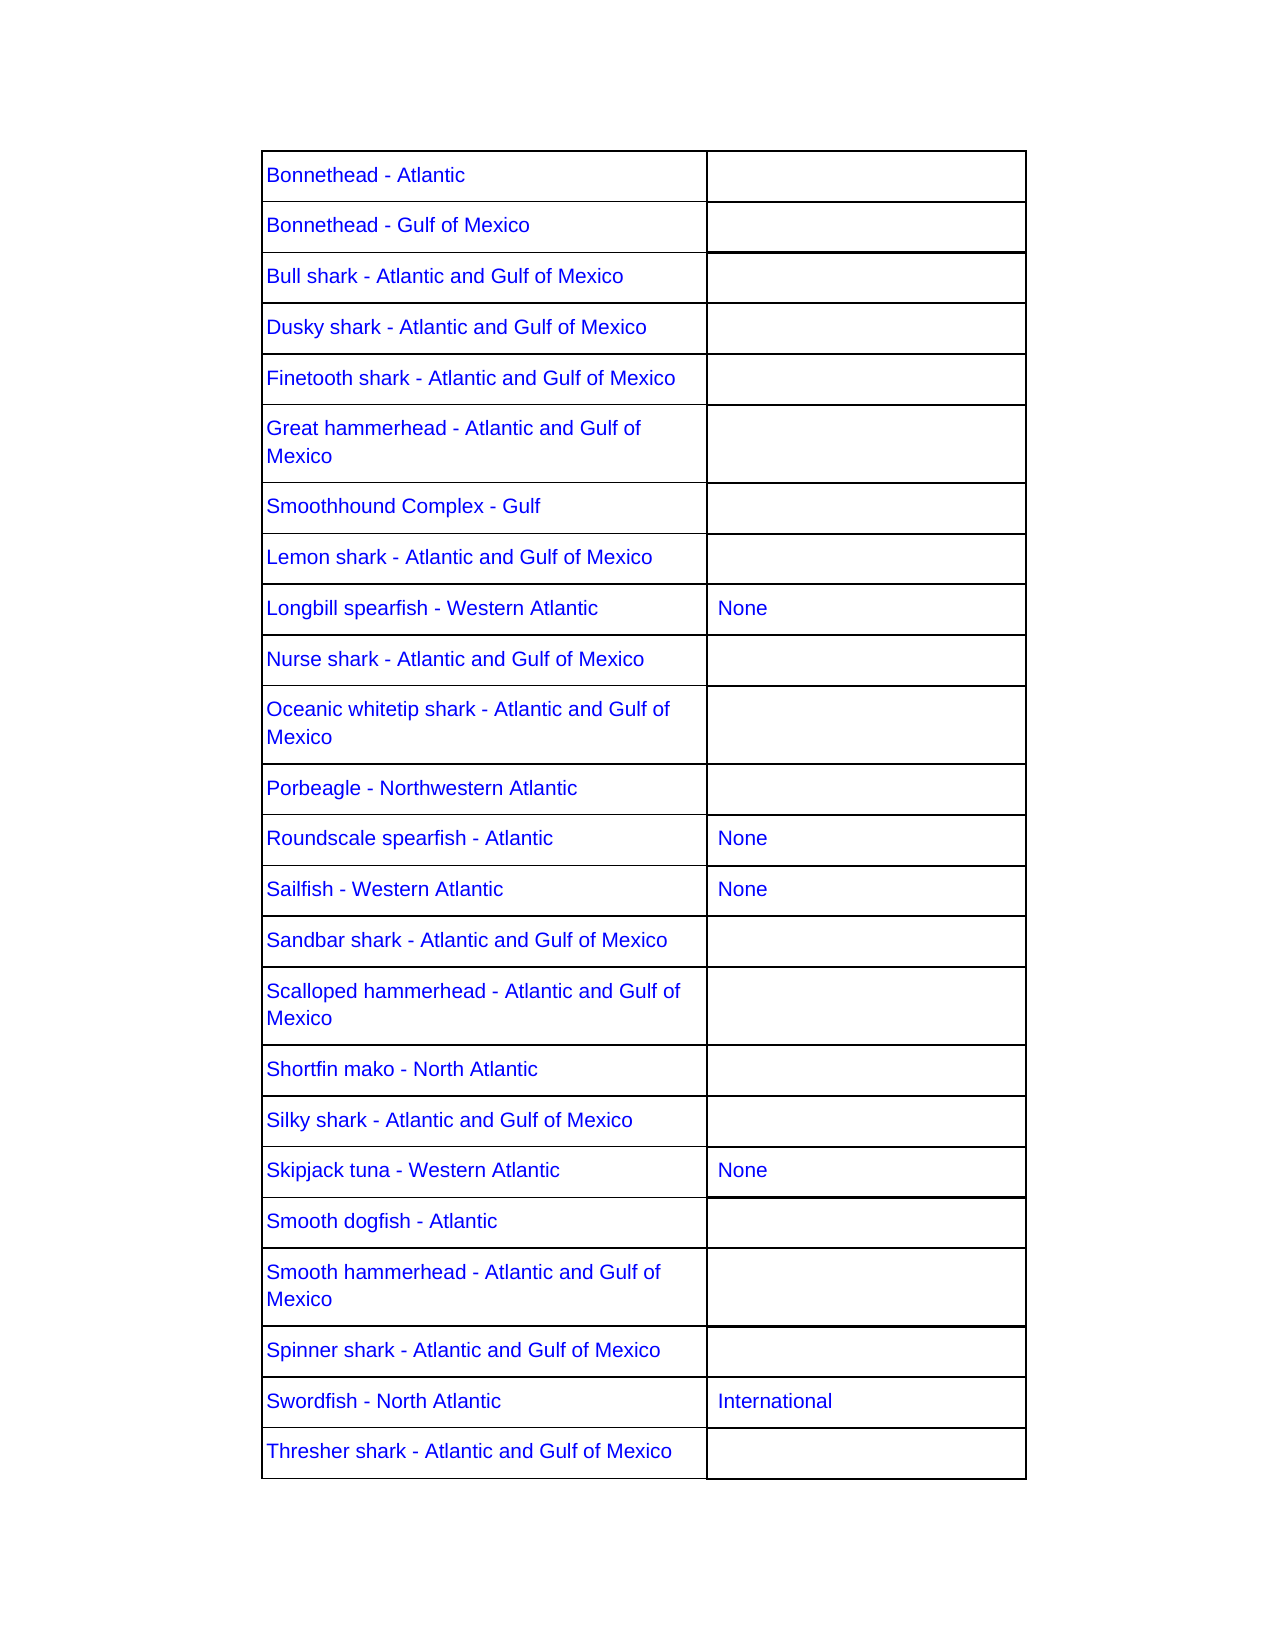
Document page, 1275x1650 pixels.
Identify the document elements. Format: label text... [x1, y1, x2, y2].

table_cell [708, 968, 1025, 1044]
table_cell Swordfish - North Atlantic [263, 1378, 706, 1427]
table_cell [708, 1249, 1025, 1325]
table_cell Longbill spearfish - Western Atlantic [263, 585, 706, 634]
table_cell Thresher shark - Atlantic and Gulf of Mexico [263, 1428, 706, 1477]
table_cell Great hammerhead - Atlantic and Gulf of Mexico [263, 405, 706, 482]
table_cell [708, 254, 1025, 302]
table_cell [708, 355, 1025, 404]
table_cell None [708, 585, 1025, 634]
table_cell Smoothhound Complex - Gulf [263, 483, 706, 533]
table_cell Roundscale spearfish - Atlantic [263, 815, 706, 864]
table_cell Smooth dogfish - Atlantic [263, 1198, 706, 1247]
table_cell Lemon shark - Atlantic and Gulf of Mexico [263, 534, 706, 583]
table_cell Sandbar shark - Atlantic and Gulf of Mexico [263, 917, 706, 966]
table_cell International [708, 1378, 1025, 1427]
table_cell Sailfish - Western Atlantic [263, 866, 706, 915]
table_cell [708, 152, 1025, 201]
table_cell [708, 1328, 1025, 1376]
table_cell Bull shark - Atlantic and Gulf of Mexico [263, 253, 706, 302]
table_cell [708, 304, 1025, 353]
table_cell [708, 687, 1025, 763]
table_cell Bonnethead - Atlantic [263, 152, 706, 201]
table_cell [708, 203, 1025, 251]
table_cell Skipjack tuna - Western Atlantic [263, 1147, 706, 1196]
table_cell Shortfin mako - North Atlantic [263, 1046, 706, 1095]
table_cell Dusky shark - Atlantic and Gulf of Mexico [263, 304, 706, 353]
table_cell [708, 535, 1025, 583]
table_cell [708, 1097, 1025, 1146]
table_cell [708, 484, 1025, 533]
table_cell Smooth hammerhead - Atlantic and Gulf of Mexico [263, 1249, 706, 1325]
table_cell [708, 406, 1025, 482]
table_cell Porbeagle - Northwestern Atlantic [263, 765, 706, 814]
table_cell None [708, 816, 1025, 864]
table_cell None [708, 1148, 1025, 1196]
table_cell [708, 1046, 1025, 1095]
table_cell Finetooth shark - Atlantic and Gulf of Mexico [263, 355, 706, 404]
table_cell Bonnethead - Gulf of Mexico [263, 202, 706, 251]
table_cell [708, 765, 1025, 814]
table_cell Silky shark - Atlantic and Gulf of Mexico [263, 1097, 706, 1146]
table_cell [708, 636, 1025, 685]
table_cell [708, 1199, 1025, 1247]
table_cell Scalloped hammerhead - Atlantic and Gulf of Mexico [263, 968, 706, 1044]
table_cell [708, 917, 1025, 966]
table_cell Nurse shark - Atlantic and Gulf of Mexico [263, 636, 706, 685]
table_cell None [708, 867, 1025, 915]
table_cell Oceanic whitetip shark - Atlantic and Gulf of Mexico [263, 686, 706, 763]
table_cell [708, 1429, 1025, 1477]
table_cell Spinner shark - Atlantic and Gulf of Mexico [263, 1327, 706, 1376]
